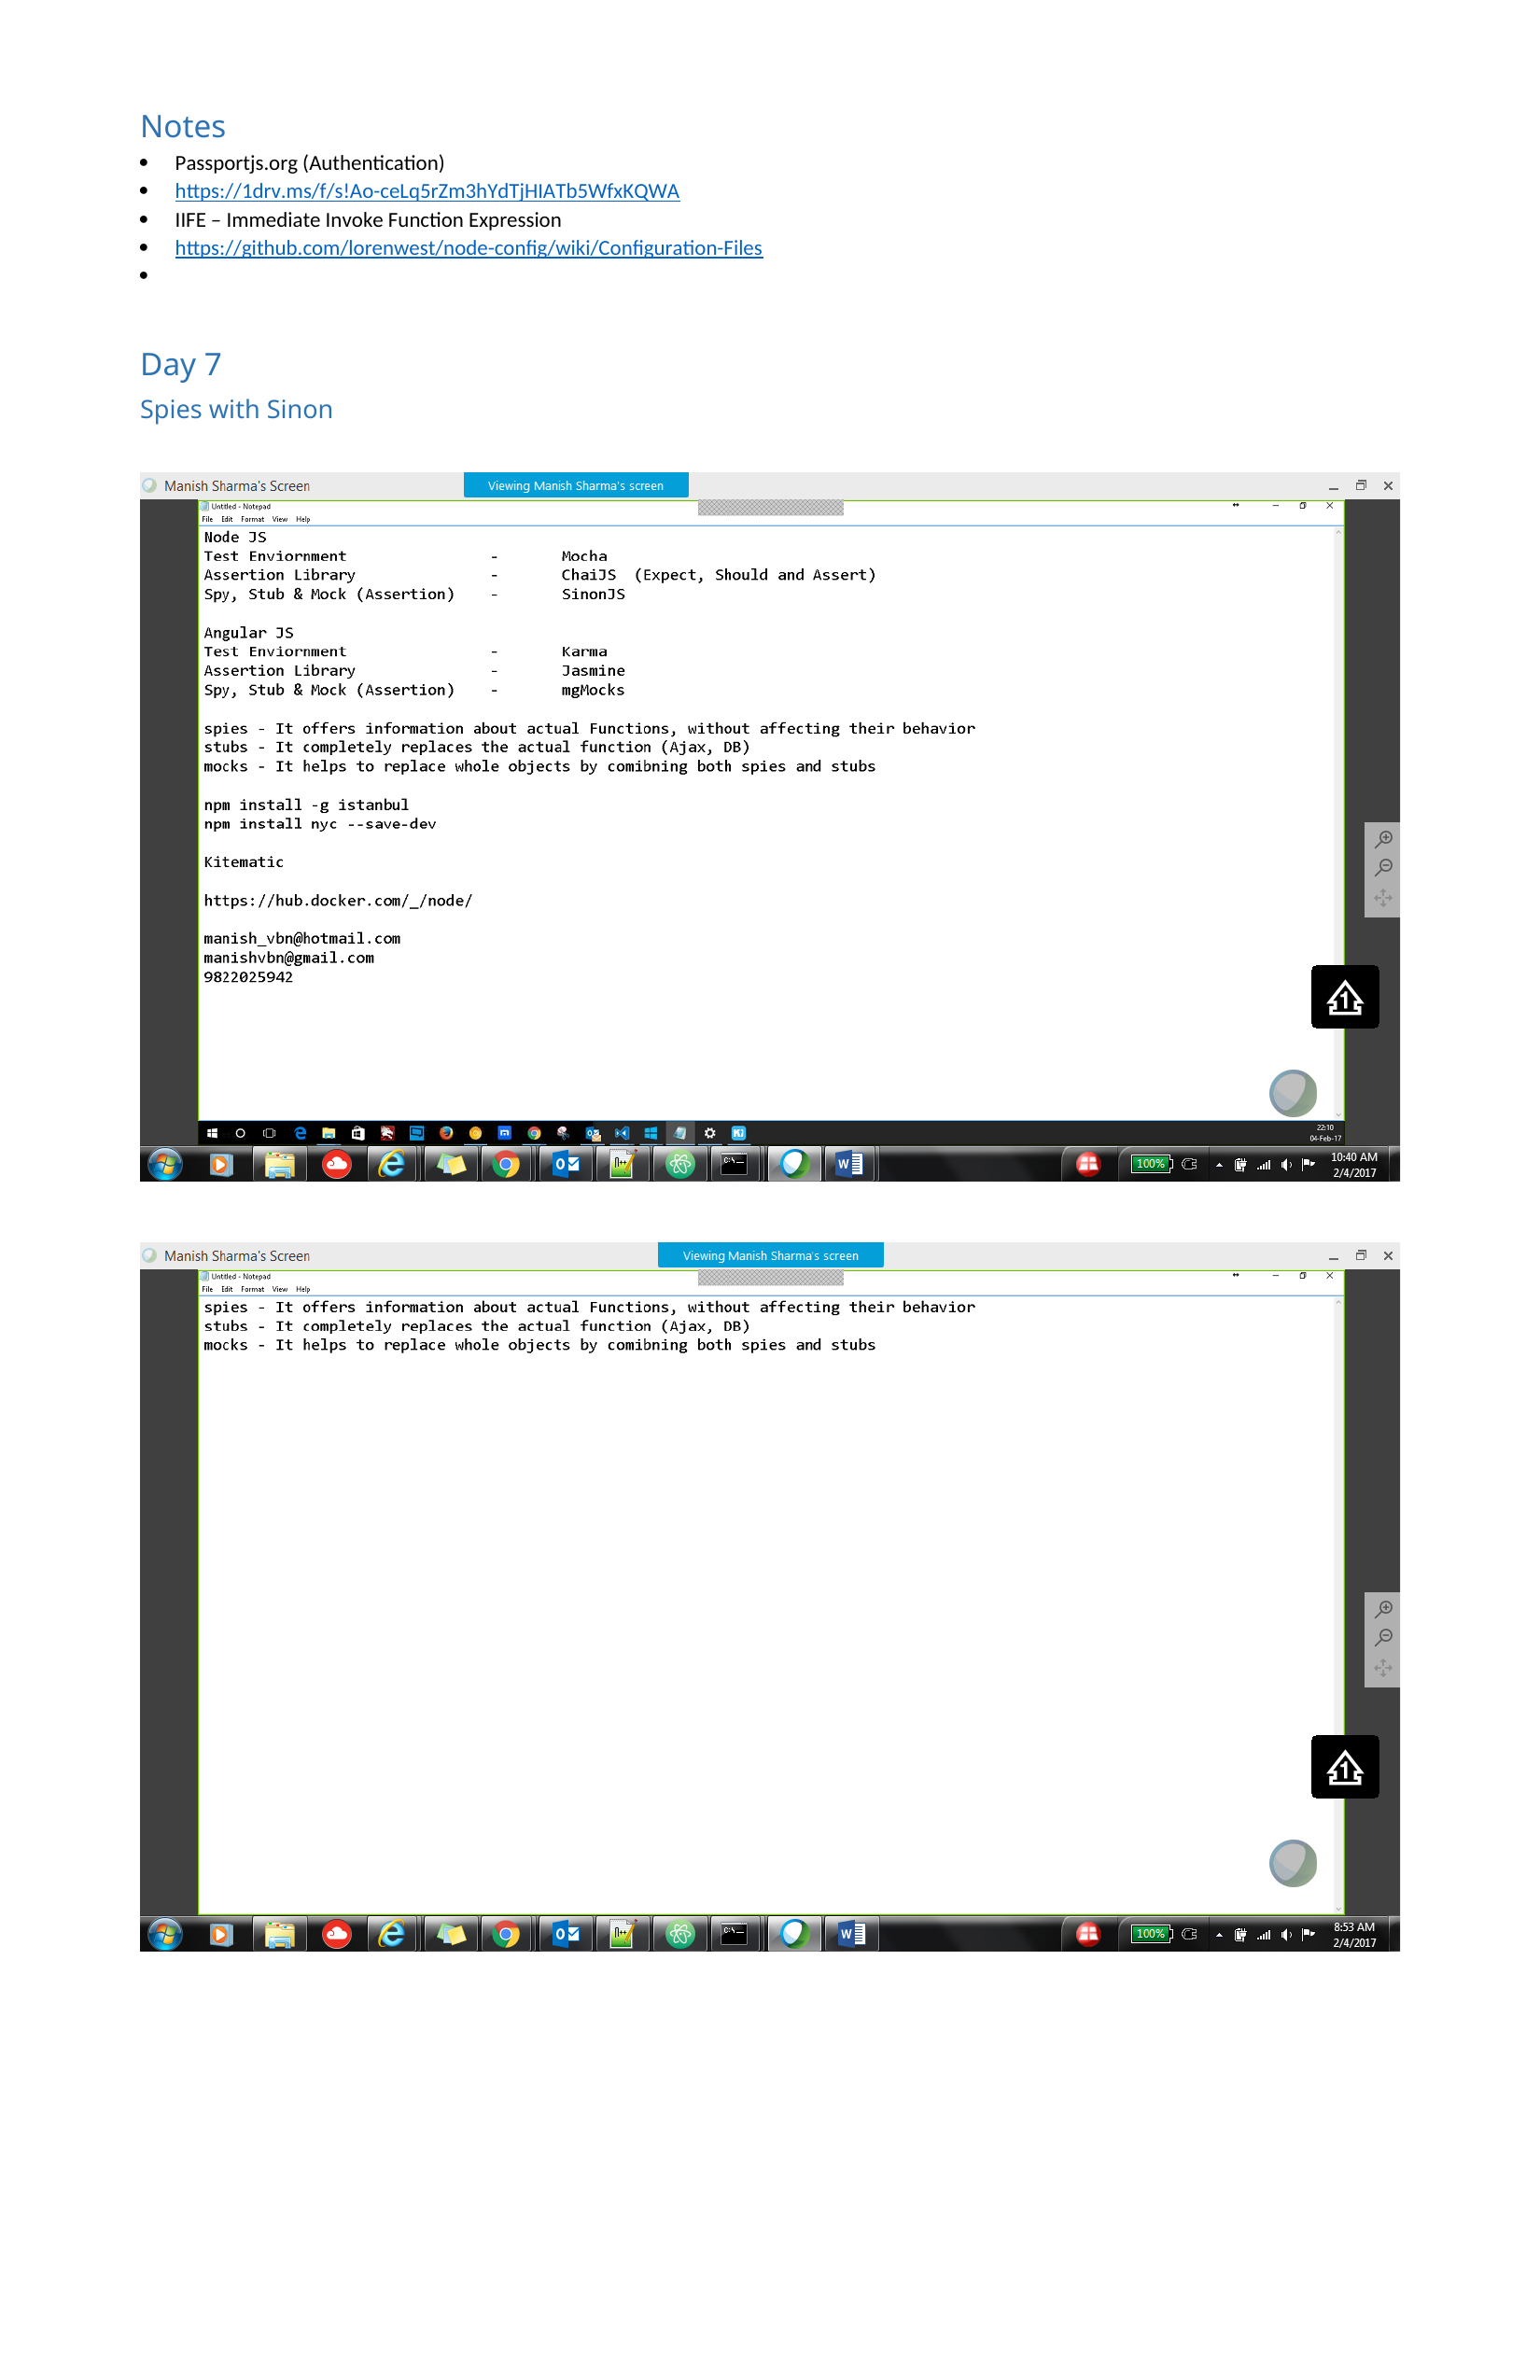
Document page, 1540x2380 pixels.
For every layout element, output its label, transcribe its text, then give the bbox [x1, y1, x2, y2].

subtitle Spies with Sinon [140, 392, 1400, 427]
picture [735, 1253, 741, 1259]
subtitle Day 7 [140, 343, 1400, 385]
list https://1drv.ms/f/s!Ao-ceLq5rZm3hYdTjHIATb5WfxKQWA [140, 178, 1400, 204]
subtitle Notes [140, 104, 1400, 147]
list Passportjs.org (Authentication) [140, 149, 1400, 175]
picture [541, 483, 547, 489]
picture [140, 472, 1400, 1182]
picture [140, 1242, 1400, 1952]
list IIFE – Immediate Invoke Function Expression [140, 206, 1400, 232]
list https://github.com/lorenwest/node-config/wiki/Configuration-Files [140, 234, 1400, 260]
